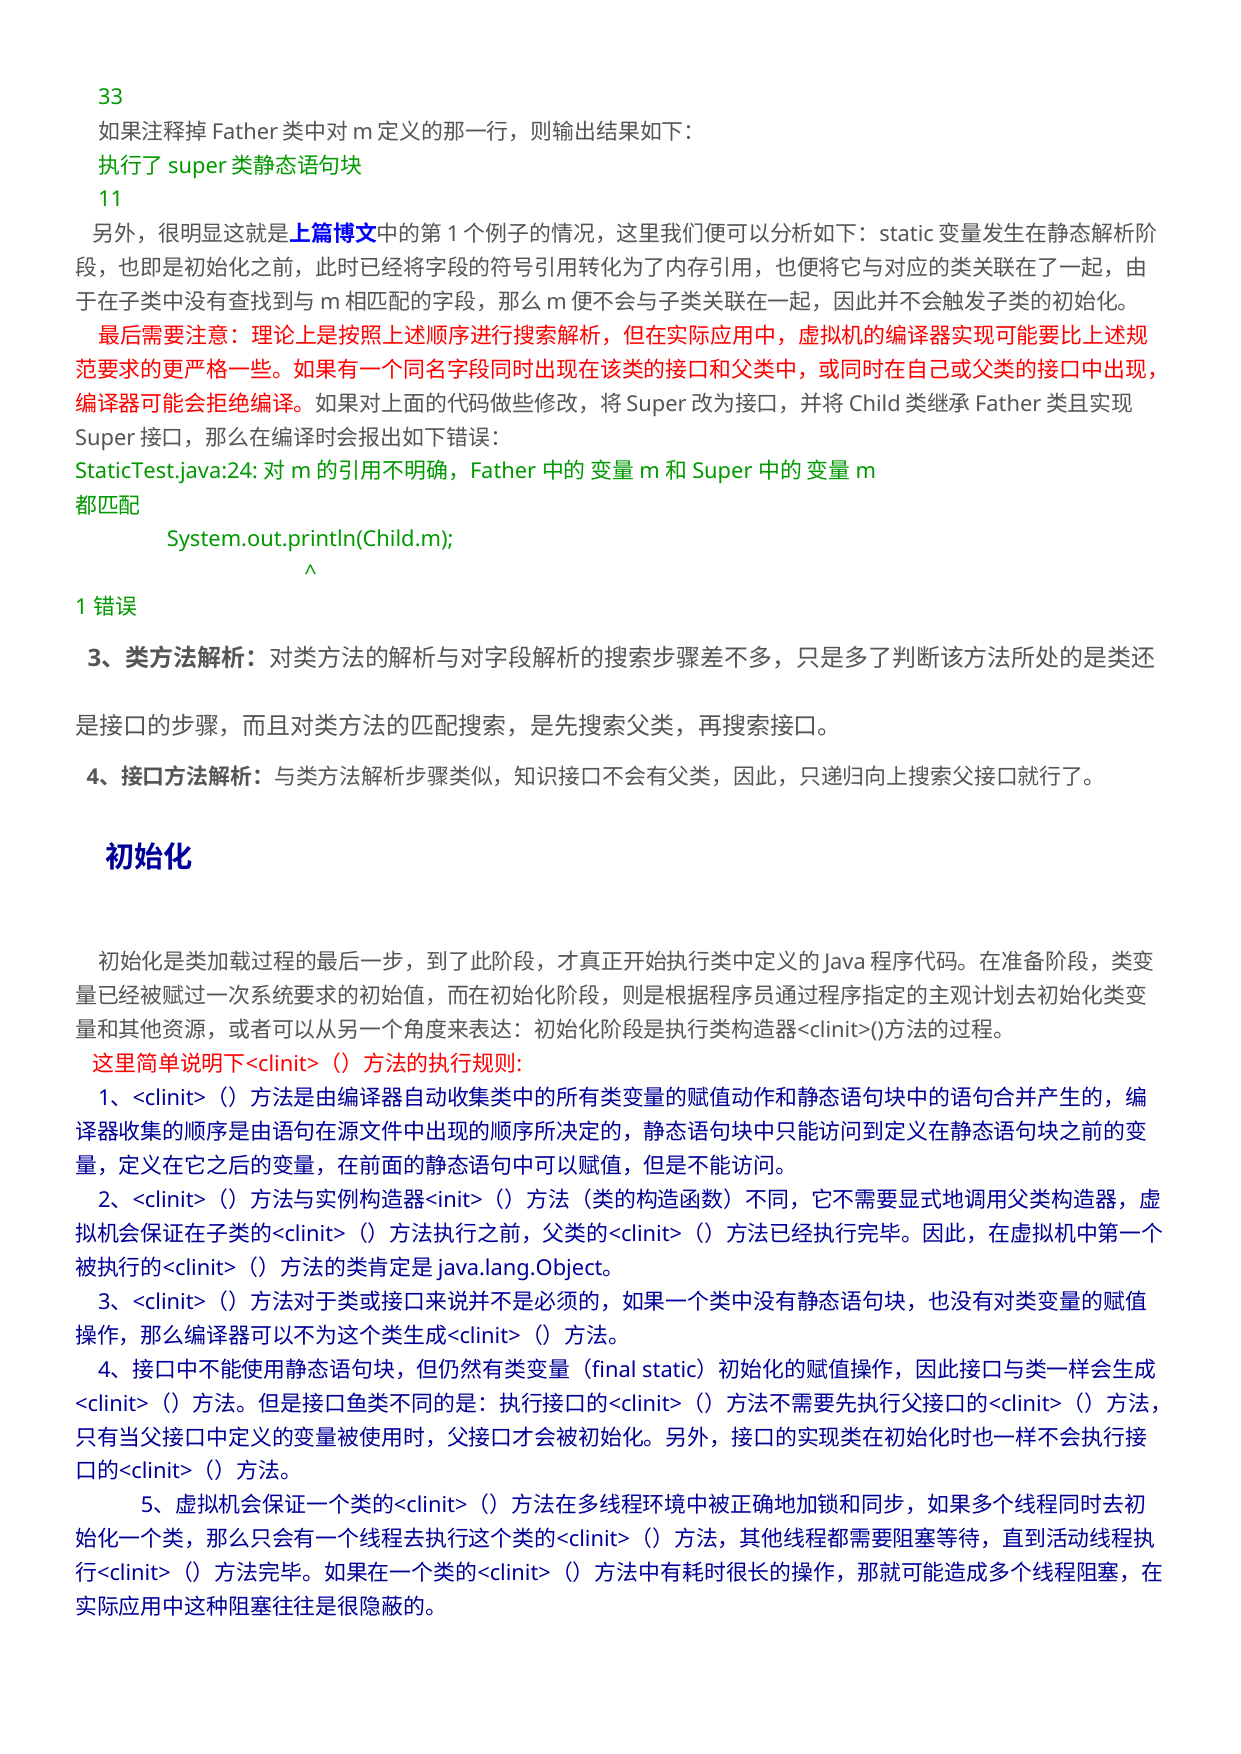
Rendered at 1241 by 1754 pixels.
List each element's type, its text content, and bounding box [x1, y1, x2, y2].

text 这里简单说明下<clinit>（）方法的执行规则: [75, 1045, 1165, 1079]
text 1、<clinit>（）方法是由编译器自动收集类中的所有类变量的赋值动作和静态语句块中的语句合并产生的，编译器收集的顺序是由语句在源文件中出现的顺序所决定的，静态语句块中只能访问到定义在静态语句块之前的变量，定义在它之后的变量，在前面的静态语句中可以赋值，但是不能访问。 [75, 1079, 1165, 1181]
text 3、类方法解析：对类方法的解析与对字段解析的搜索步骤差不多，只是多了判断该方法所处的是类还是接口的步骤，而且对类方法的匹配搜索，是先搜索父类，再搜索接口。 [75, 622, 1165, 758]
text 执行了super类静态语句块 11 [75, 147, 1165, 215]
text 5、虚拟机会保证一个类的<clinit>（）方法在多线程环境中被正确地加锁和同步，如果多个线程同时去初始化一个类，那么只会有一个线程去执行这个类的<clinit>（）方法，其他线程都需要阻塞等待，直到活动线程执行<clinit>（）方法完毕。如果在一个类的<clinit>（）方法中有耗时很长的操作，那就可能造成多个线程阻塞，在实际应用中这种阻塞往往是很隐蔽的。 [75, 1486, 1165, 1622]
text 另外，很明显这就是上篇博文中的第1个例子的情况，这里我们便可以分析如下：static变量发生在静态解析阶段，也即是初始化之前，此时已经将字段的符号引用转化为了内存引用，也便将它与对应的类关联在了一起，由于在子类中没有查找到与m相匹配的字段，那么m便不会与子类关联在一起，因此并不会触发子类的初始化。 [75, 215, 1165, 317]
text 初始化是类加载过程的最后一步，到了此阶段，才真正开始执行类中定义的Java程序代码。在准备阶段，类变量已经被赋过一次系统要求的初始值，而在初始化阶段，则是根据程序员通过程序指定的主观计划去初始化类变量和其他资源，或者可以从另一个角度来表达：初始化阶段是执行类构造器<clinit>()方法的过程。 [75, 943, 1165, 1045]
text 4、接口方法解析：与类方法解析步骤类似，知识接口不会有父类，因此，只递归向上搜索父接口就行了。 [75, 758, 1165, 792]
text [75, 79, 1165, 147]
text 3、<clinit>（）方法对于类或接口来说并不是必须的，如果一个类中没有静态语句块，也没有对类变量的赋值操作，那么编译器可以不为这个类生成<clinit>（）方法。 [75, 1283, 1165, 1351]
text 最后需要注意：理论上是按照上述顺序进行搜索解析，但在实际应用中，虚拟机的编译器实现可能要比上述规范要求的更严格一些。如果有一个同名字段同时出现在该类的接口和父类中，或同时在自己或父类的接口中出现，编译器可能会拒绝编译。如果对上面的代码做些修改，将Super改为接口，并将Child类继承Father类且实现Super接口，那么在编译时会报出如下错误： [75, 317, 1165, 452]
text 2、<clinit>（）方法与实例构造器<init>（）方法（类的构造函数）不同，它不需要显式地调用父类构造器，虚拟机会保证在子类的<clinit>（）方法执行之前，父类的<clinit>（）方法已经执行完毕。因此，在虚拟机中第一个被执行的<clinit>（）方法的类肯定是java.lang.Object。 [75, 1181, 1165, 1283]
text StaticTest.java:24: 对 m 的引用不明确，Father 中的 变量 m 和 Super 中的 变量 m 都匹配 System.out.println(Child.m); ^ 1 错误 [75, 452, 1165, 622]
subtitle 初始化 [75, 821, 1165, 889]
text 4、接口中不能使用静态语句块，但仍然有类变量（final static）初始化的赋值操作，因此接口与类一样会生成<clinit>（）方法。但是接口鱼类不同的是：执行接口的<clinit>（）方法不需要先执行父接口的<clinit>（）方法，只有当父接口中定义的变量被使用时，父接口才会被初始化。另外，接口的实现类在初始化时也一样不会执行接口的<clinit>（）方法。 [75, 1351, 1165, 1486]
